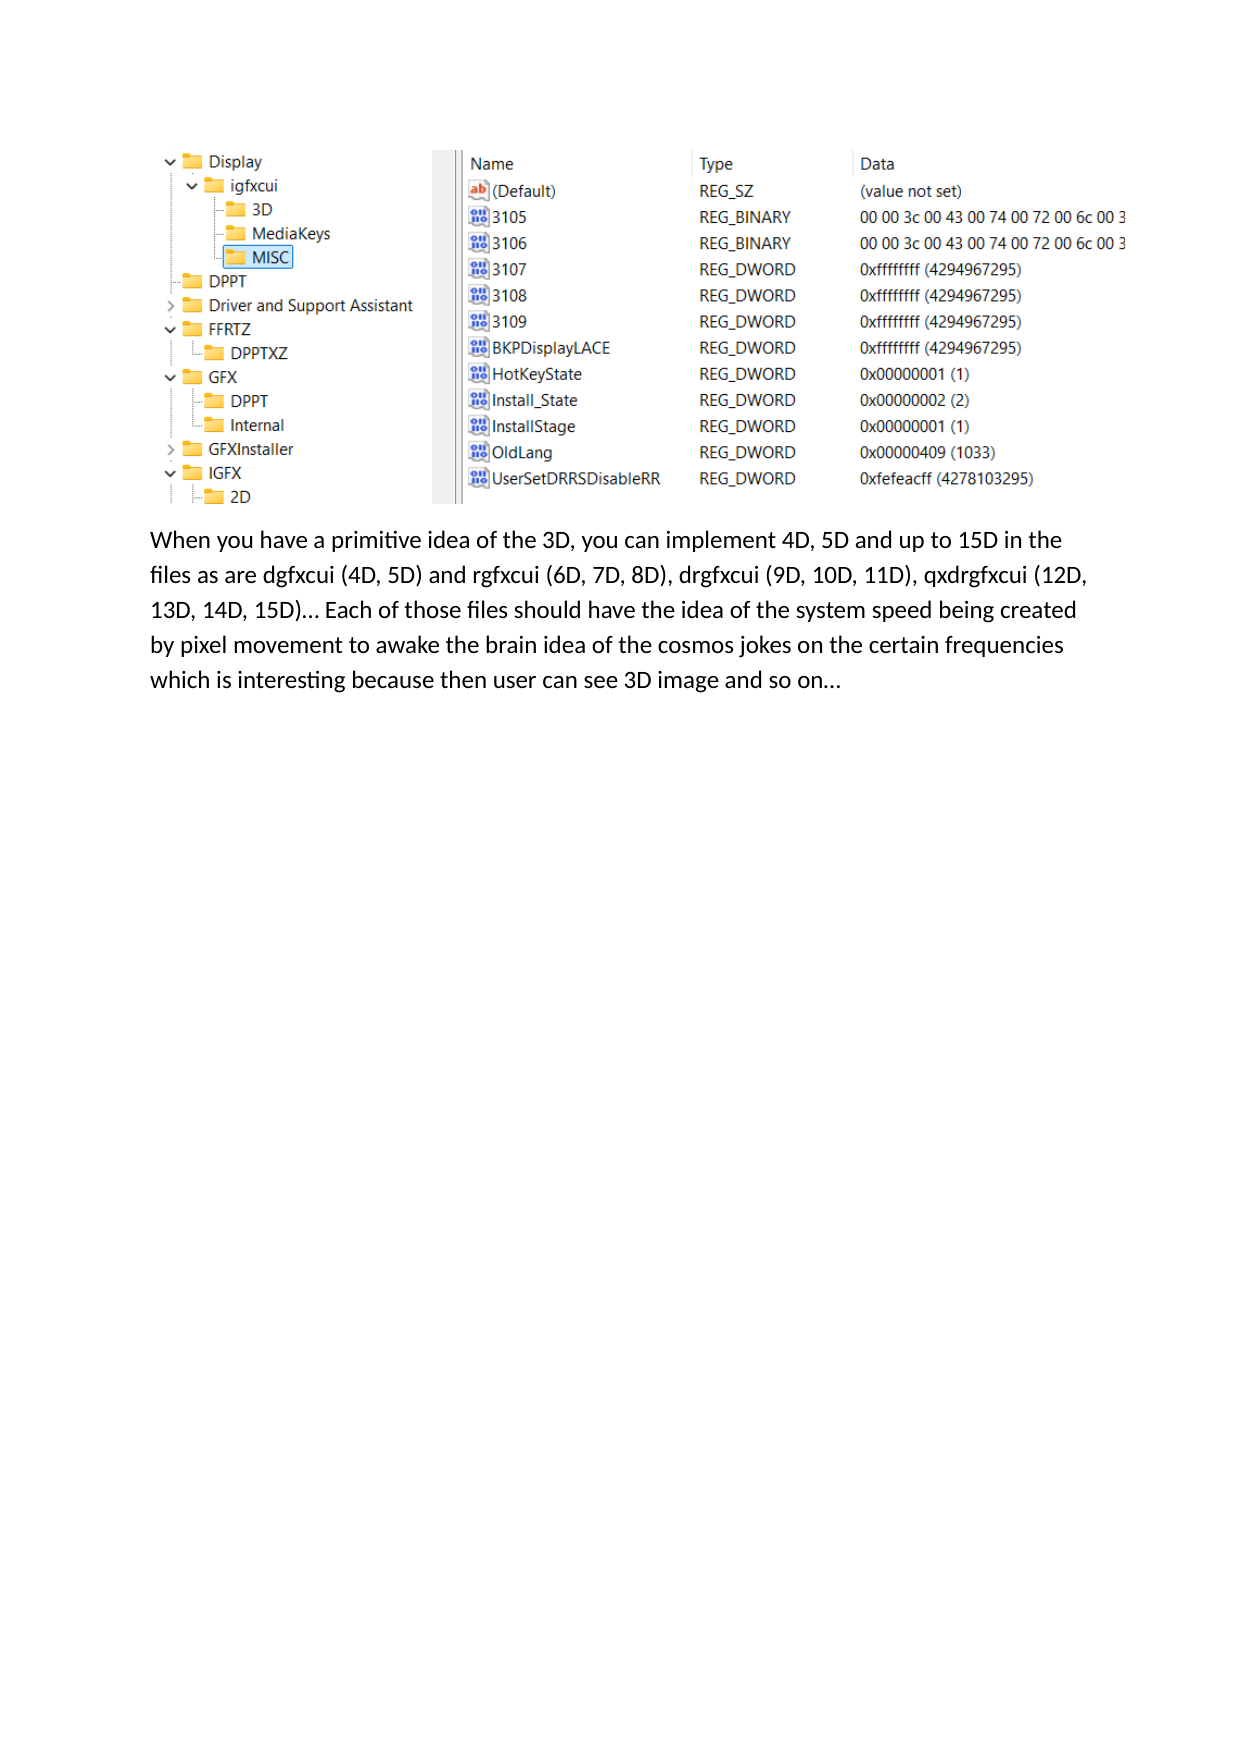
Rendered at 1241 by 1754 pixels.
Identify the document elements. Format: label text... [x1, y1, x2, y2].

picture [150, 150, 1125, 504]
text When you have a primitive idea of the 3D, you can implement 4D, 5D and up to 15D in the files as are dgfxcui (4D, 5D) and rgfxcui (6D, 7D, 8D), drgfxcui (9D, 10D, 11D), qxdrgfxcui (12D, 13D, 14D, 15D)… Each of those files should have the idea of the system speed being created by pixel movement to awake the brain idea of the cosmos jokes on the certain frequencies which is interesting because then user can see 3D image and so on… [150, 525, 1090, 695]
